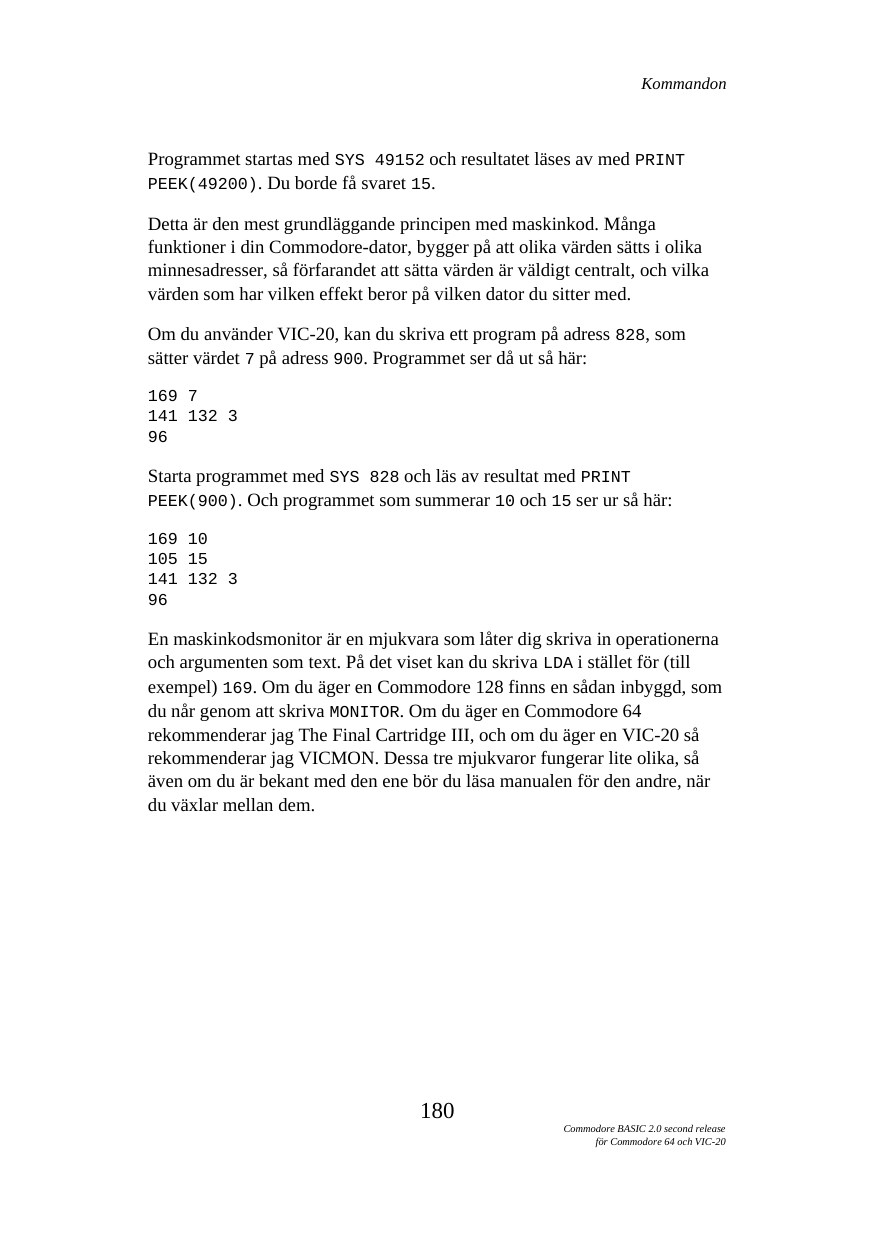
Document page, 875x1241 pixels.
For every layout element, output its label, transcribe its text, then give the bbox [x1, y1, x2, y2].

text Detta är den mest grundläggande principen med maskinkod. Många funktioner i din Commodore-dator, bygger på att olika värden sätts i olika minnesadresser, så förfarandet att sätta värden är väldigt centralt, och vilka värden som har vilken effekt beror på vilken dator du sitter med. [148, 213, 726, 304]
text Om du använder VIC-20, kan du skriva ett program på adress 828, som sätter värdet 7 på adress 900. Programmet ser då ut så här: [148, 322, 726, 369]
text 169 10 105 15 141 132 3 96 [148, 530, 726, 610]
text Programmet startas med SYS 49152 och resultatet läses av med PRINT PEEK(49200). Du borde få svaret 15. [148, 148, 726, 194]
text En maskinkodsmonitor är en mjukvara som låter dig skriva in operationerna och argumenten som text. På det viset kan du skriva LDA i stället för (till exempel) 169. Om du äger en Commodore 128 finns en sådan inbyggd, som du når genom att skriva MONITOR. Om du äger en Commodore 64 rekommenderar jag The Final Cartridge III, och om du äger en VIC-20 så rekommenderar jag VICMON. Dessa tre mjukvaror fungerar lite olika, så även om du är bekant med den ene bör du läsa manualen för den andre, när du växlar mellan dem. [148, 628, 726, 815]
text 169 7 141 132 3 96 [148, 387, 726, 447]
text Starta programmet med SYS 828 och läs av resultat med PRINT PEEK(900). Och programmet som summerar 10 och 15 ser ur så här: [148, 465, 726, 512]
